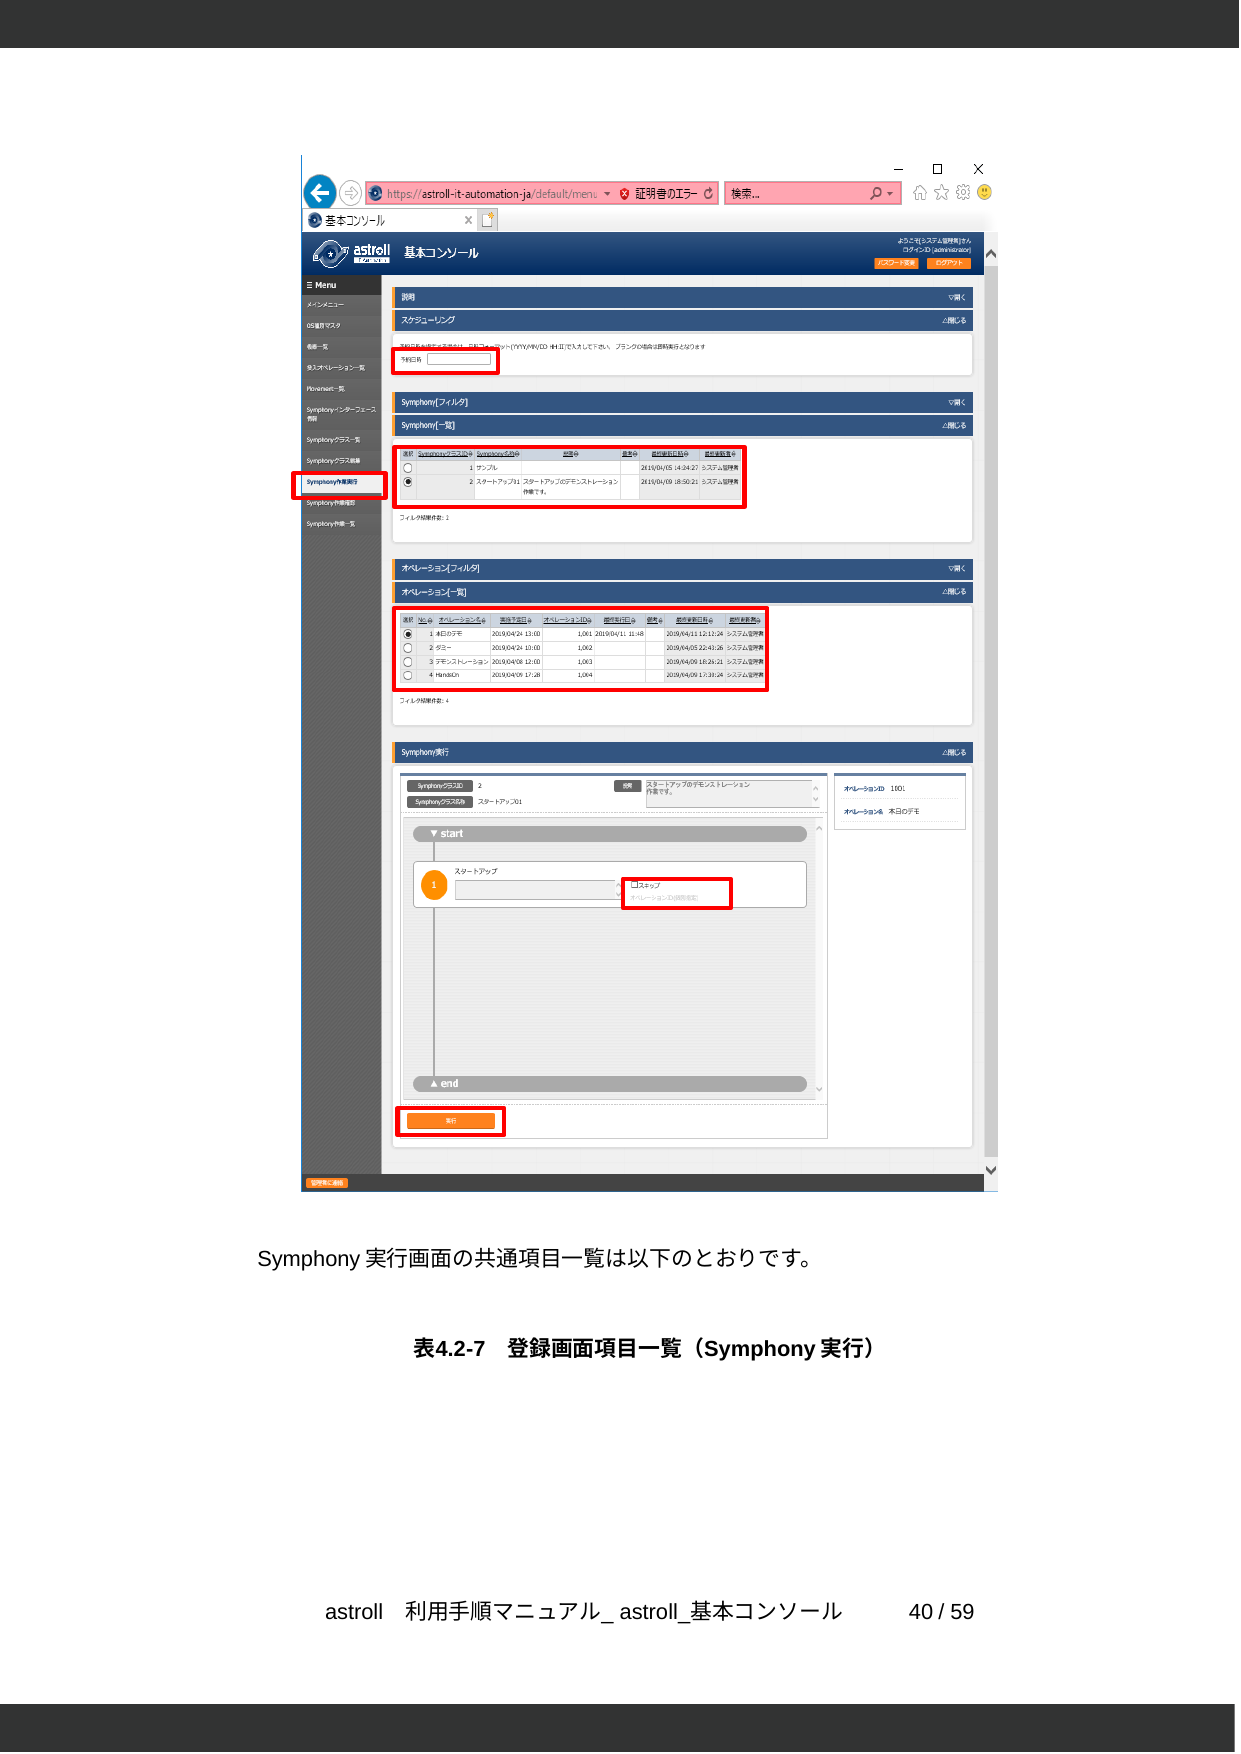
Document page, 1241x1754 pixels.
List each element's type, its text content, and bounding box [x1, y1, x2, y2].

text 表4.2-7 登録画面項目一覧（Symphony実行） [148, 1317, 1152, 1376]
picture [301, 155, 998, 1192]
picture [301, 475, 383, 496]
text Symphony実行画面の共通項目一覧は以下のとおりです。 [148, 1227, 1152, 1287]
picture [0, 1704, 1235, 1752]
picture [0, 0, 1239, 48]
